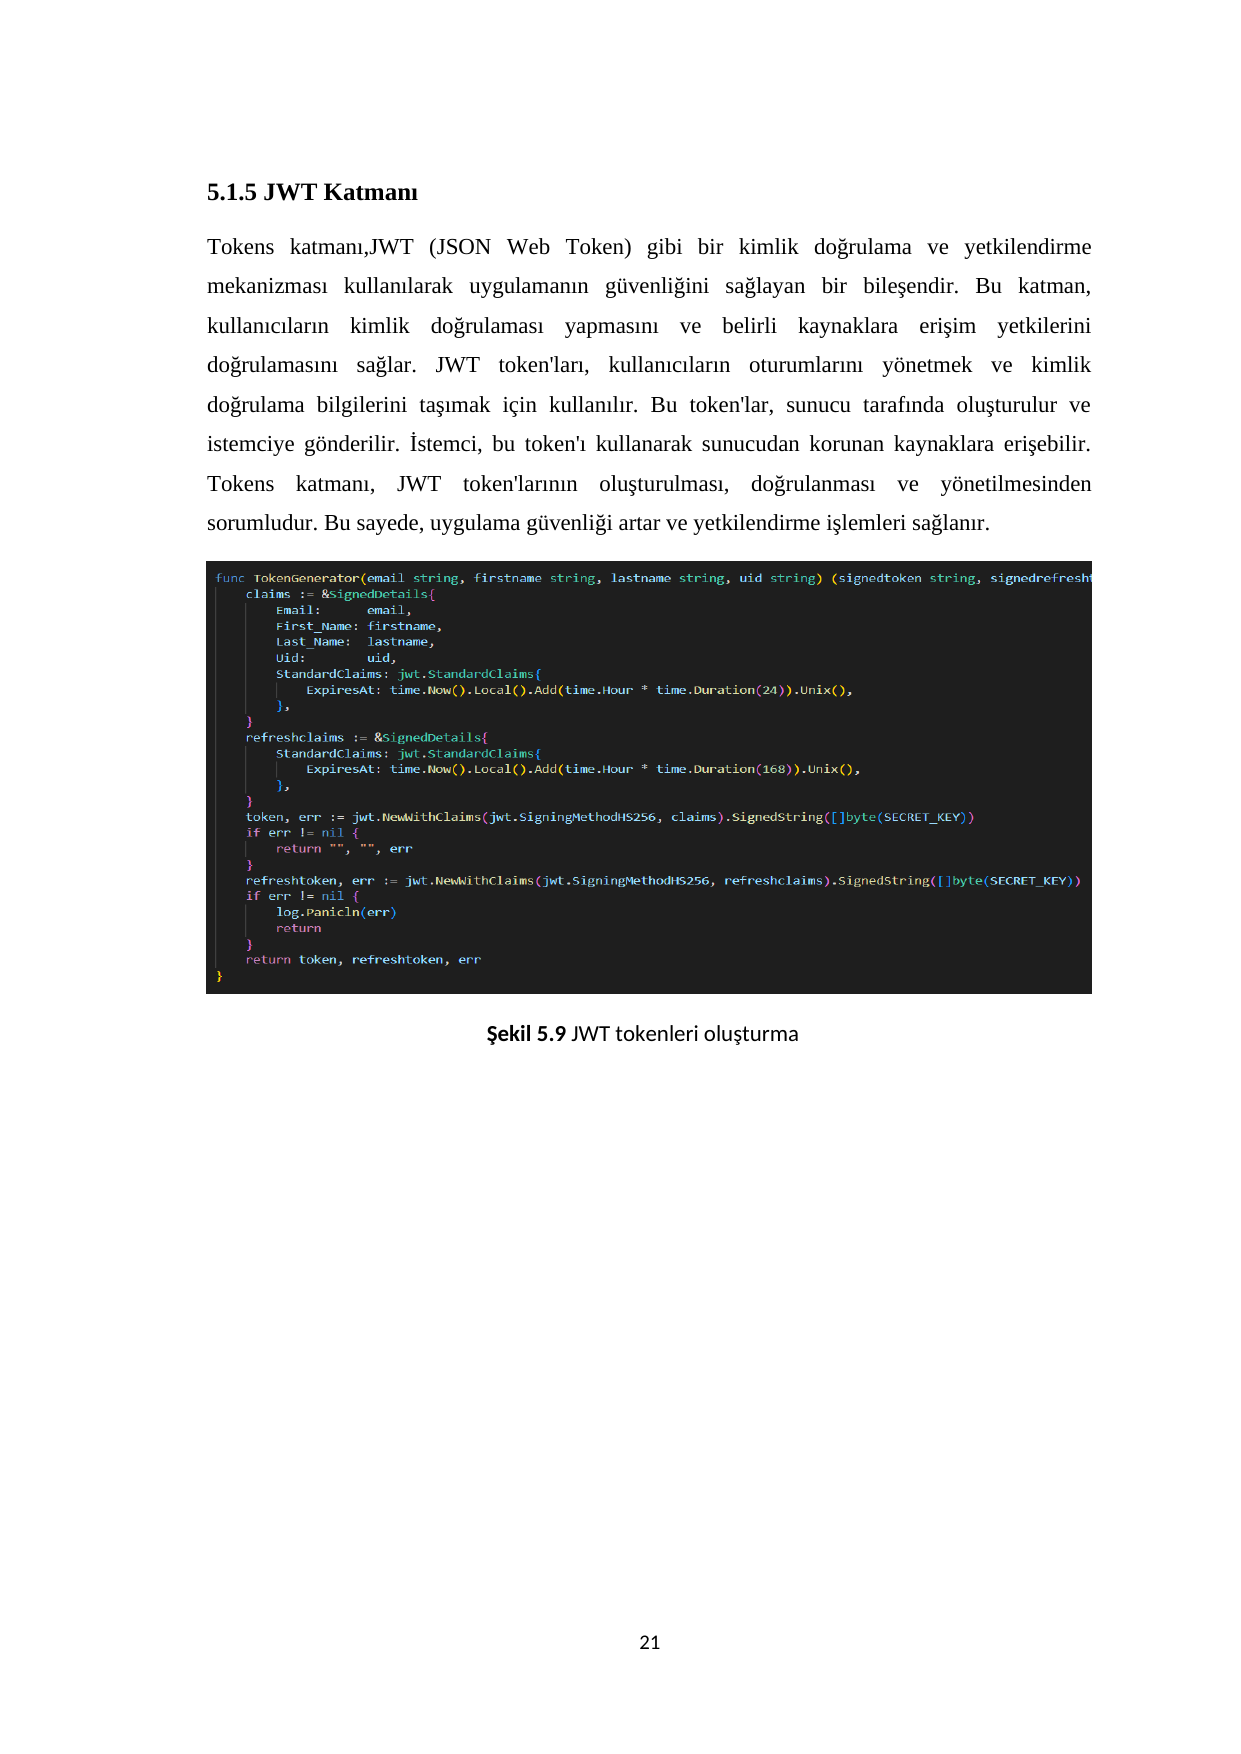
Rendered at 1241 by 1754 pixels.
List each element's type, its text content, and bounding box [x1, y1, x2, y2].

picture [206, 561, 1092, 994]
text Şekil 5.9 JWT tokenleri oluşturma [207, 1019, 1078, 1047]
text Tokens katmanı,JWT (JSON Web Token) gibi bir kimlik doğrulama ve yetkilendirme mekanizması kullanılarak uygulamanın güvenliğini sağlayan bir bileşendir. Bu katman, kullanıcıların kimlik doğrulaması yapmasını ve belirli kaynaklara erişim yetkilerini doğrulamasını sağlar. JWT token'ları, kullanıcıların oturumlarını yönetmek ve kimlik doğrulama bilgilerini taşımak için kullanılır. Bu token'lar, sunucu tarafında oluşturulur ve istemciye gönderilir. İstemci, bu token'ı kullanarak sunucudan korunan kaynaklara erişebilir. Tokens katmanı, JWT token'larının oluşturulması, doğrulanması ve yönetilmesinden sorumludur. Bu sayede, uygulama güvenliği artar ve yetkilendirme işlemleri sağlanır. [207, 233, 1092, 536]
subtitle 5.1.5 JWT Katmanı [207, 177, 1092, 206]
